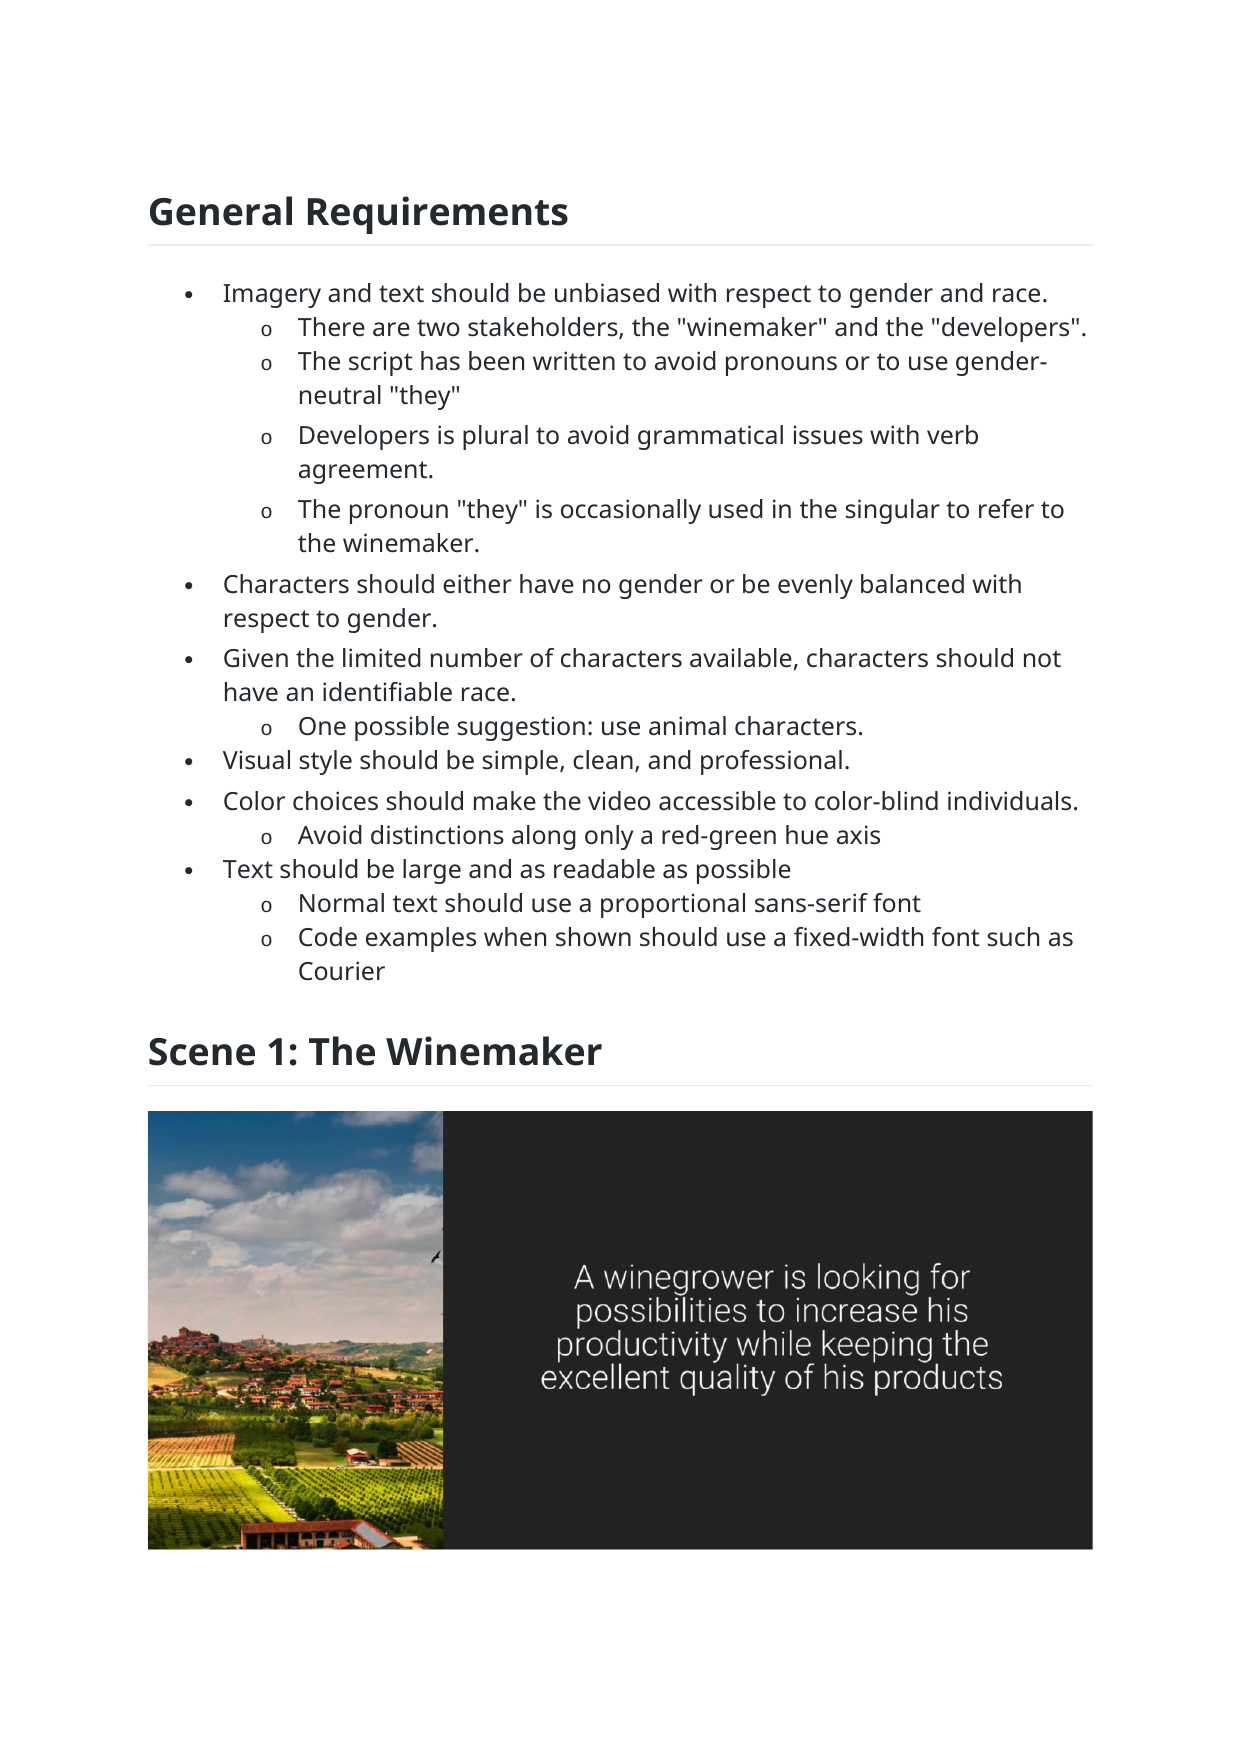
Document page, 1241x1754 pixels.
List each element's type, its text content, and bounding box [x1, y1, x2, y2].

picture [147, 1111, 1093, 1550]
list The script has been written to avoid pronouns or to use gender-neutral "they" [260, 343, 1093, 411]
list One possible suggestion: use animal characters. [260, 709, 1093, 743]
list The pronoun "they" is occasionally used in the singular to refer to the winemaker. [260, 492, 1093, 560]
list Imagery and text should be unbiased with respect to gender and race. [185, 275, 1093, 309]
list Text should be large and as readable as possible [185, 851, 1093, 886]
list There are two stakeholders, the "winemaker" and the "developers". [260, 309, 1093, 343]
list Normal text should use a proportional sans-serif font [260, 886, 1093, 919]
text General Requirements [148, 185, 1093, 244]
text Scene 1: The Winemaker [148, 1025, 1093, 1085]
list Code examples when shown should use a fixed-width font such as Courier [260, 919, 1093, 988]
list Color choices should make the video accessible to color-blind individuals. [185, 783, 1093, 817]
list Avoid distinctions along only a red-green hue axis [260, 817, 1093, 851]
list Developers is plural to avoid grammatical issues with verb agreement. [260, 418, 1093, 486]
list Given the limited number of characters available, characters should not have an identifiable race. [185, 641, 1093, 709]
list Visual style should be simple, clean, and professional. [185, 743, 1093, 777]
list Characters should either have no gender or be evenly balanced with respect to gender. [185, 566, 1093, 634]
